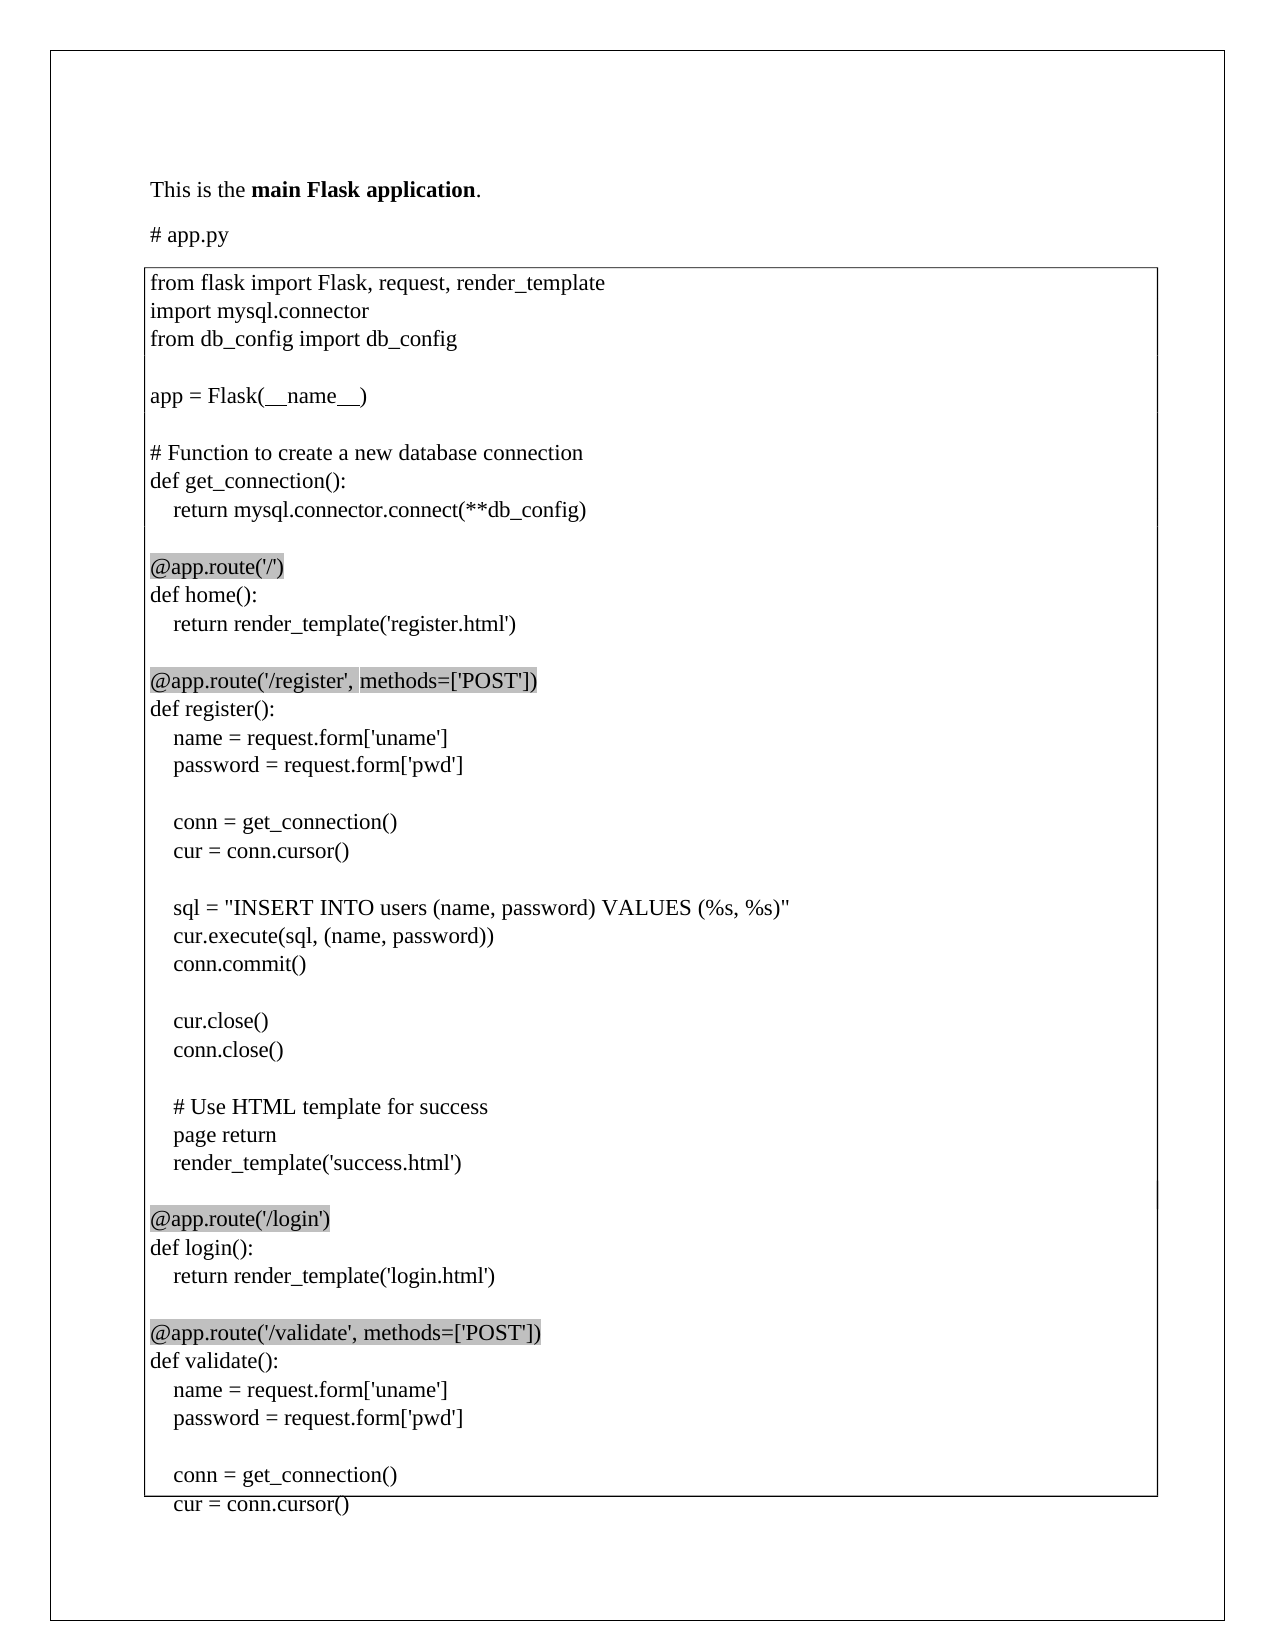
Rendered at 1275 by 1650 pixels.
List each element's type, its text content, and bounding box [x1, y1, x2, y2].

text # Function to create a new database connection def get_connection(): [150, 439, 603, 494]
text return mysql.connector.connect(**db_config) [173, 496, 1200, 522]
text @app.route('/validate', methods=['POST']) def validate(): [150, 1319, 542, 1374]
text return render_template('register.html') [173, 610, 1200, 636]
text conn = get_connection() cur = conn.cursor() [173, 1461, 416, 1516]
text sql = "INSERT INTO users (name, password) VALUES (%s, %s)" cur.execute(sql, (name, password)) [173, 893, 928, 948]
text name = request.form['uname'] password = request.form['pwd'] [173, 724, 484, 778]
text @app.route('/login') def login(): [150, 1205, 335, 1260]
text cur.close() conn.close() [173, 1007, 335, 1062]
text from db_config import db_config [150, 325, 1200, 352]
text @app.route('/') def home(): [150, 553, 311, 608]
text return render_template('login.html') [173, 1262, 1200, 1288]
text conn = get_connection() cur = conn.cursor() [173, 808, 416, 863]
text app = Flask( name ) [150, 382, 1200, 409]
text from flask import Flask, request, render_template import mysql.connector [150, 269, 612, 323]
text # Use HTML template for success page return render_template('success.html') [173, 1093, 537, 1175]
text This is the main Flask application. # app.py [150, 176, 484, 248]
text name = request.form['uname'] password = request.form['pwd'] [173, 1376, 484, 1431]
text conn.commit() [173, 951, 1200, 977]
text @app.route('/register', methods=['POST']) def register(): [150, 667, 538, 721]
